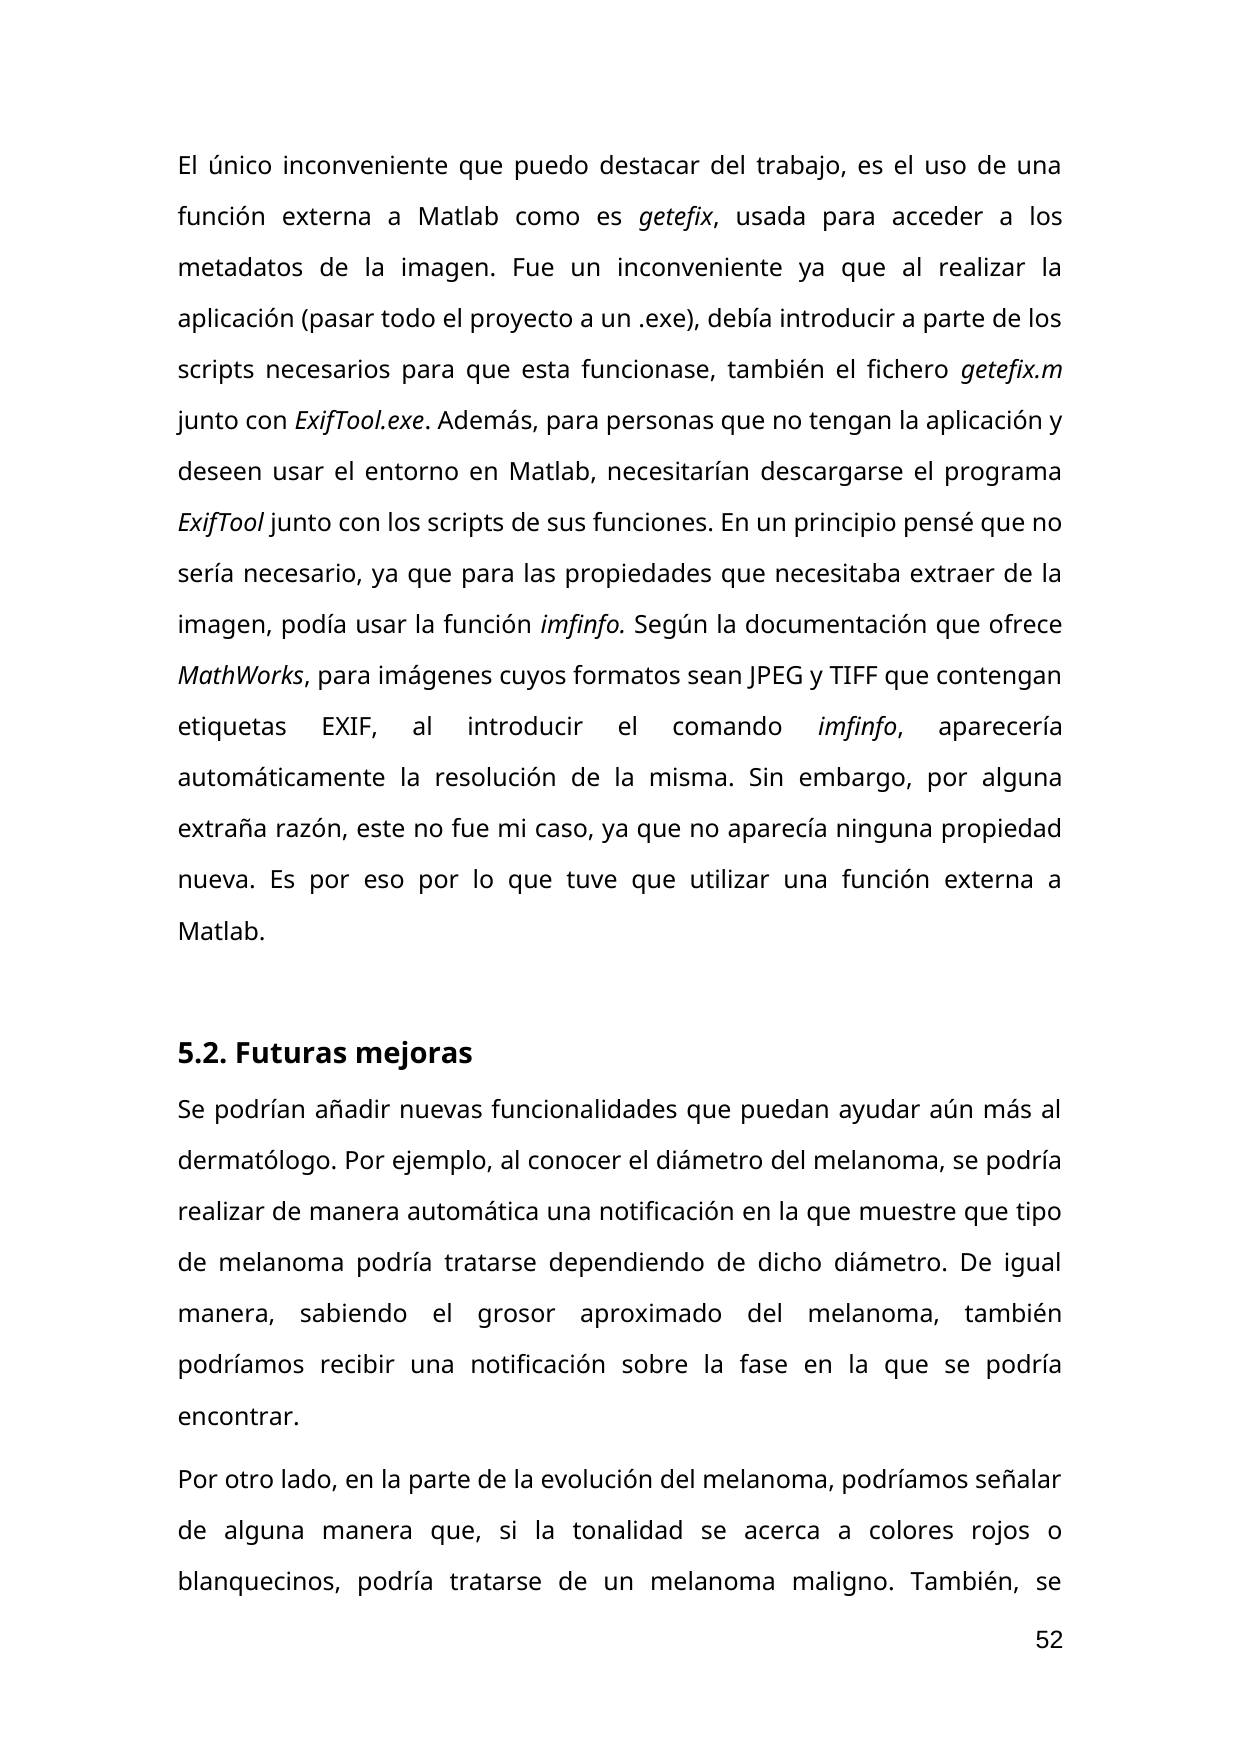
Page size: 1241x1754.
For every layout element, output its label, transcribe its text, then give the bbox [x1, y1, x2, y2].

text 5.2. Futuras mejoras [177, 1032, 1063, 1072]
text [177, 1462, 1063, 1598]
text El único inconveniente que puedo destacar del trabajo, es el uso de una función externa a Matlab como es getefix, usada para acceder a los metadatos de la imagen. Fue un inconveniente ya que al realizar la aplicación (pasar todo el proyecto a un .exe), debía introducir a parte de los scripts necesarios para que esta funcionase, también el fichero getefix.m junto con ExifTool.exe. Además, para personas que no tengan la aplicación y deseen usar el entorno en Matlab, necesitarían descargarse el programa ExifTool junto con los scripts de sus funciones. En un principio pensé que no sería necesario, ya que para las propiedades que necesitaba extraer de la imagen, podía usar la función imfinfo. Según la documentación que ofrece MathWorks, para imágenes cuyos formatos sean JPEG y TIFF que contengan etiquetas EXIF, al introducir el comando imfinfo, aparecería automáticamente la resolución de la misma. Sin embargo, por alguna extraña razón, este no fue mi caso, ya que no aparecía ninguna propiedad nueva. Es por eso por lo que tuve que utilizar una función externa a Matlab. [177, 148, 1063, 947]
text Se podrían añadir nuevas funcionalidades que puedan ayudar aún más al dermatólogo. Por ejemplo, al conocer el diámetro del melanoma, se podría realizar de manera automática una notificación en la que muestre que tipo de melanoma podría tratarse dependiendo de dicho diámetro. De igual manera, sabiendo el grosor aproximado del melanoma, también podríamos recibir una notificación sobre la fase en la que se podría encontrar. [177, 1092, 1063, 1432]
